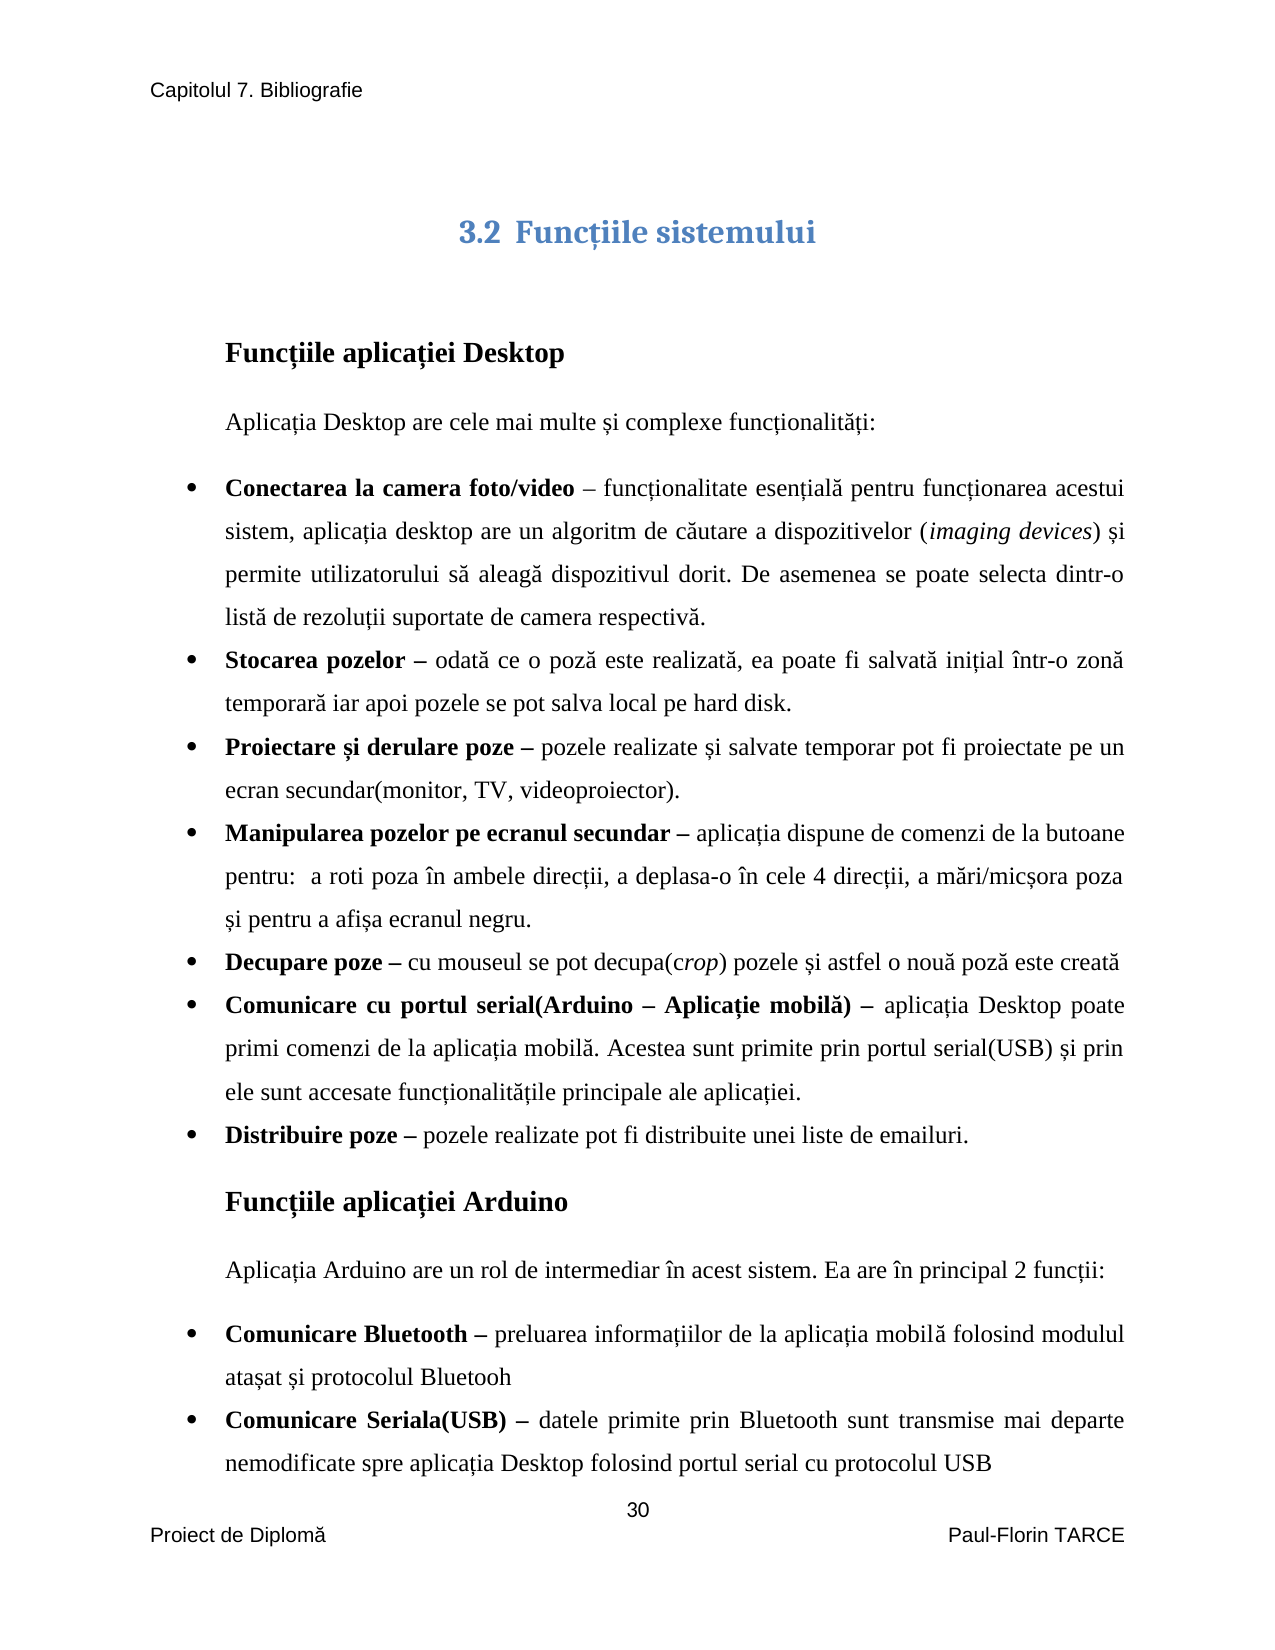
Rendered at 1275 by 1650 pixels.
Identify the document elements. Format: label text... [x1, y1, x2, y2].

list Comunicare Bluetooth – preluarea informațiilor de la aplicația mobilă folosind modulul atașat și protocolul Bluetooh [187, 1319, 1125, 1391]
subtitle 3.2 Funcțiile sistemului [150, 214, 1125, 252]
text Funcțiile aplicației Arduino [150, 1184, 1125, 1217]
text Aplicația Arduino are un rol de intermediar în acest sistem. Ea are în principal 2 funcții: [150, 1255, 1125, 1284]
list Proiectare și derulare poze – pozele realizate și salvate temporar pot fi proiectate pe un ecran secundar(monitor, TV, videoproiector). [187, 732, 1125, 803]
list Comunicare Seriala(USB) – datele primite prin Bluetooth sunt transmise mai departe nemodificate spre aplicația Desktop folosind portul serial cu protocolul USB [187, 1405, 1125, 1477]
text Funcțiile aplicației Desktop [150, 335, 1125, 369]
list Distribuire poze – pozele realizate pot fi distribuite unei liste de emailuri. [187, 1120, 1125, 1148]
list Comunicare cu portul serial(Arduino – Aplicație mobilă) – aplicația Desktop poate primi comenzi de la aplicația mobilă. Acestea sunt primite prin portul serial(USB) și prin ele sunt accesate funcționalitățile principale ale aplicației. [187, 990, 1125, 1105]
list Manipularea pozelor pe ecranul secundar – aplicația dispune de comenzi de la butoane pentru: a roti poza în ambele direcții, a deplasa-o în cele 4 direcții, a mări/micșora poza și pentru a afișa ecranul negru. [187, 818, 1125, 933]
list Decupare poze – cu mouseul se pot decupa(crop) pozele și astfel o nouă poză este creată [187, 947, 1125, 976]
text Aplicația Desktop are cele mai multe și complexe funcționalități: [150, 407, 1125, 435]
list Conectarea la camera foto/video – funcționalitate esențială pentru funcționarea acestui sistem, aplicația desktop are un algoritm de căutare a dispozitivelor (imaging devices) și permite utilizatorului să aleagă dispozitivul dorit. De asemenea se poate selecta dintr-o listă de rezoluții suportate de camera respectivă. [187, 473, 1125, 631]
list Stocarea pozelor – odată ce o poză este realizată, ea poate fi salvată inițial într-o zonă temporară iar apoi pozele se pot salva local pe hard disk. [187, 645, 1125, 717]
